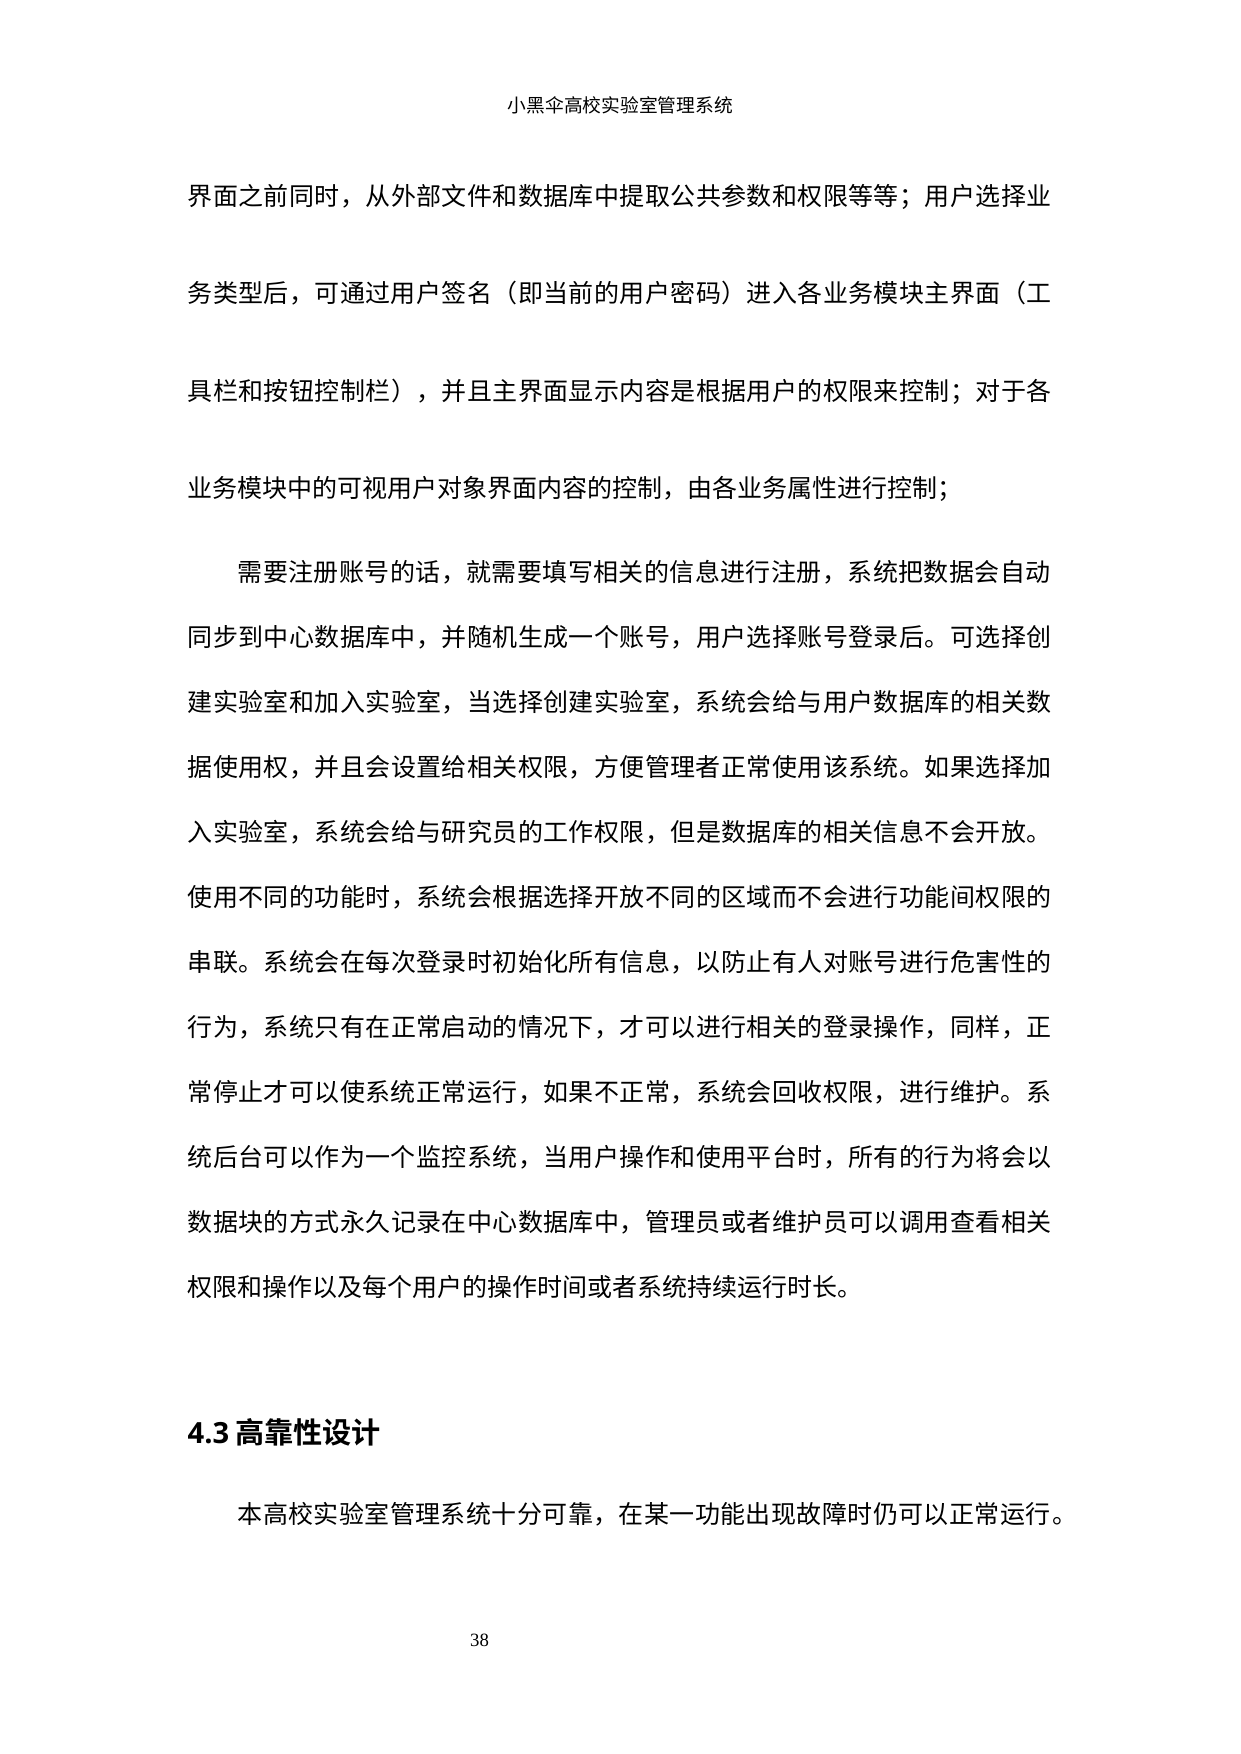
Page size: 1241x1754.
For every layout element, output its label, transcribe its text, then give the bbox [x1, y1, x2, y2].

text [187, 162, 1053, 519]
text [187, 1480, 1053, 1545]
text 需要注册账号的话，就需要填写相关的信息进行注册，系统把数据会自动同步到中心数据库中，并随机生成一个账号，用户选择账号登录后。可选择创建实验室和加入实验室，当选择创建实验室，系统会给与用户数据库的相关数据使用权，并且会设置给相关权限，方便管理者正常使用该系统。如果选择加入实验室，系统会给与研究员的工作权限，但是数据库的相关信息不会开放。使用不同的功能时，系统会根据选择开放不同的区域而不会进行功能间权限的串联。系统会在每次登录时初始化所有信息，以防止有人对账号进行危害性的行为，系统只有在正常启动的情况下，才可以进行相关的登录操作，同样，正常停止才可以使系统正常运行，如果不正常，系统会回收权限，进行维护。系统后台可以作为一个监控系统，当用户操作和使用平台时，所有的行为将会以数据块的方式永久记录在中心数据库中，管理员或者维护员可以调用查看相关权限和操作以及每个用户的操作时间或者系统持续运行时长。 [187, 538, 1053, 1318]
subtitle 4.3高靠性设计 [187, 1399, 1053, 1464]
